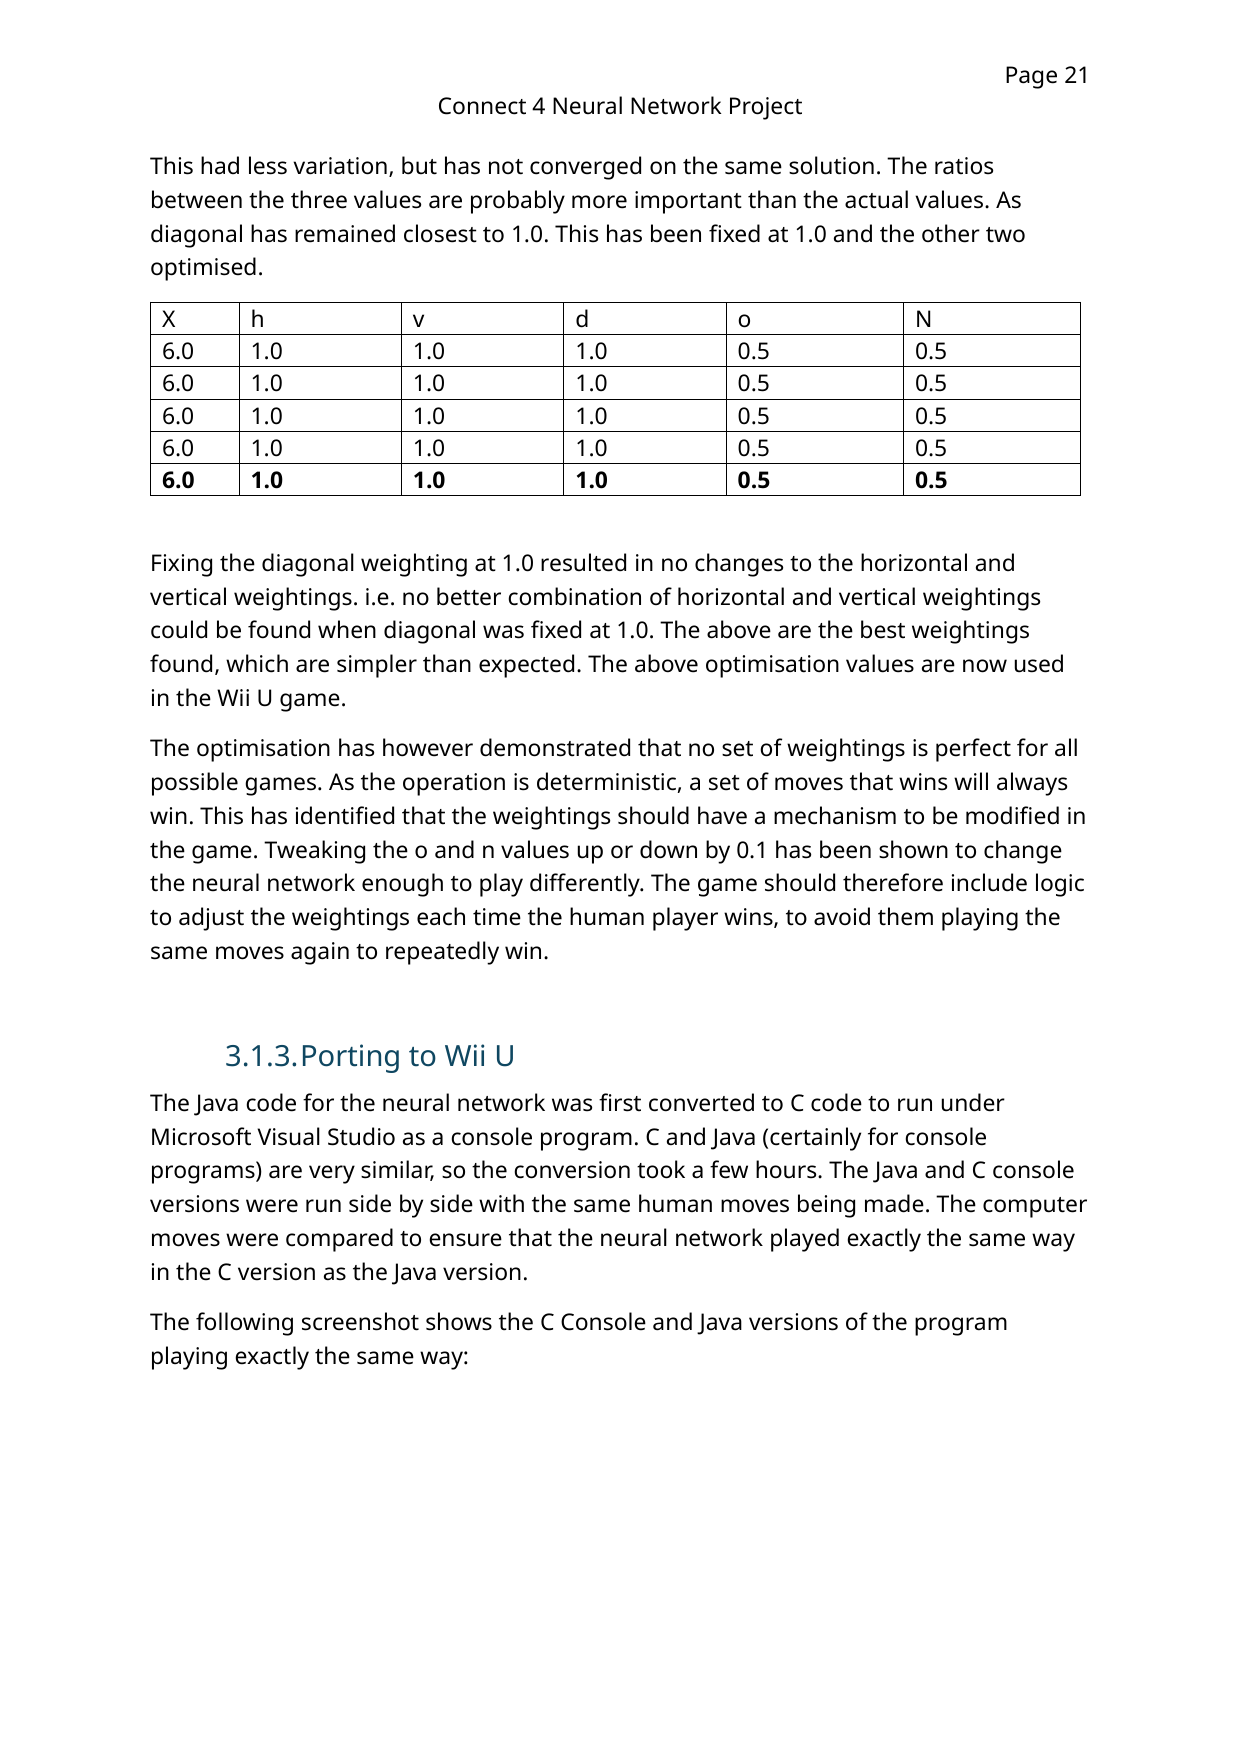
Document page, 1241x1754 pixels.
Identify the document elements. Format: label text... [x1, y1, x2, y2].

table_cell 1.0 [240, 432, 401, 463]
text Fixing the diagonal weighting at 1.0 resulted in no changes to the horizontal and vertical weightings. i.e. no better combination of horizontal and vertical weightings could be found when diagonal was fixed at 1.0. The above are the best weightings found, which are simpler than expected. The above optimisation values are now used in the Wii U game. [150, 547, 1090, 713]
table_cell 6.0 [151, 464, 239, 495]
table_cell 6.0 [151, 367, 239, 398]
table_cell 1.0 [240, 335, 401, 366]
table_cell 0.5 [904, 464, 1080, 495]
table_header N [904, 303, 1080, 334]
table_cell 0.5 [904, 432, 1080, 463]
table_cell 1.0 [402, 400, 563, 431]
table_cell 0.5 [727, 464, 903, 495]
text The optimisation has however demonstrated that no set of weightings is perfect for all possible games. As the operation is deterministic, a set of moves that wins will always win. This has identified that the weightings should have a mechanism to be modified in the game. Tweaking the o and n values up or down by 0.1 has been shown to change the neural network enough to play differently. The game should therefore include logic to adjust the weightings each time the human player wins, to avoid them playing the same moves again to repeatedly win. [150, 732, 1090, 966]
table_cell 1.0 [402, 335, 563, 366]
table_cell 0.5 [727, 367, 903, 398]
table_header h [240, 303, 401, 334]
table_cell 1.0 [564, 367, 726, 398]
text The following screenshot shows the C Console and Java versions of the program playing exactly the same way: [150, 1306, 1090, 1371]
table_header o [727, 303, 903, 334]
text The Java code for the neural network was first converted to C code to run under Microsoft Visual Studio as a console program. C and Java (certainly for console programs) are very similar, so the conversion took a few hours. The Java and C console versions were run side by side with the same human moves being made. The computer moves were compared to ensure that the neural network played exactly the same way in the C version as the Java version. [150, 1087, 1090, 1287]
text This had less variation, but has not converged on the same solution. The ratios between the three values are probably more important than the actual values. As diagonal has remained closest to 1.0. This has been fixed at 1.0 and the other two optimised. [150, 150, 1090, 282]
table_cell 1.0 [564, 400, 726, 431]
table_cell 1.0 [240, 464, 401, 495]
table_cell 1.0 [564, 432, 726, 463]
table_cell 0.5 [727, 335, 903, 366]
table_cell 6.0 [151, 432, 239, 463]
table_cell 1.0 [240, 367, 401, 398]
table_cell 0.5 [904, 367, 1080, 398]
table_cell 1.0 [564, 464, 726, 495]
table_cell 0.5 [904, 335, 1080, 366]
table_cell 0.5 [727, 400, 903, 431]
table_cell 1.0 [564, 335, 726, 366]
table_cell 6.0 [151, 400, 239, 431]
table_cell 0.5 [727, 432, 903, 463]
table_cell 6.0 [151, 335, 239, 366]
table_header X [151, 303, 239, 334]
table_cell 0.5 [904, 400, 1080, 431]
table_cell 1.0 [402, 367, 563, 398]
subtitle Porting to Wii U [225, 1036, 1090, 1075]
table_cell 1.0 [402, 432, 563, 463]
table_header v [402, 303, 563, 334]
table_cell 1.0 [402, 464, 563, 495]
table_cell 1.0 [240, 400, 401, 431]
table_header d [564, 303, 726, 334]
